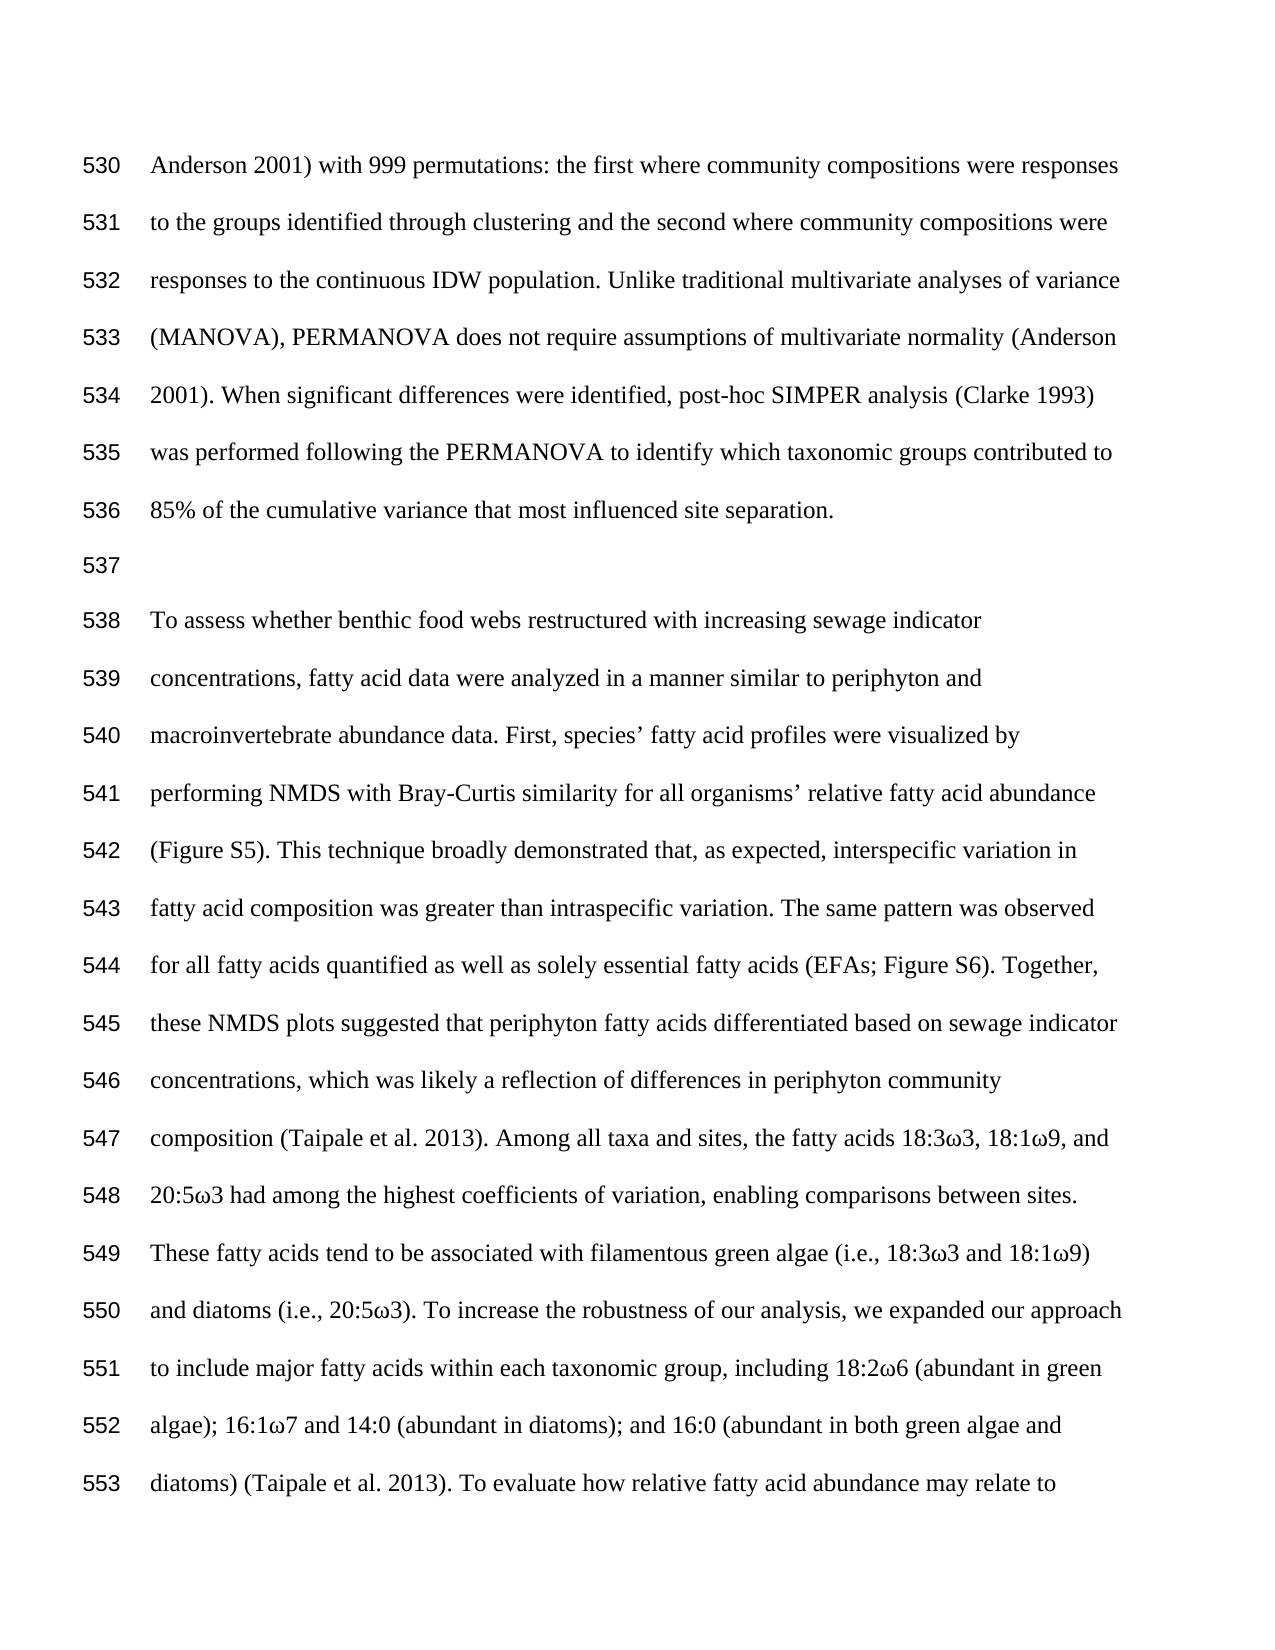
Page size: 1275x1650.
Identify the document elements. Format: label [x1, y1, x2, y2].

text [150, 605, 1125, 1496]
text [150, 150, 1125, 524]
